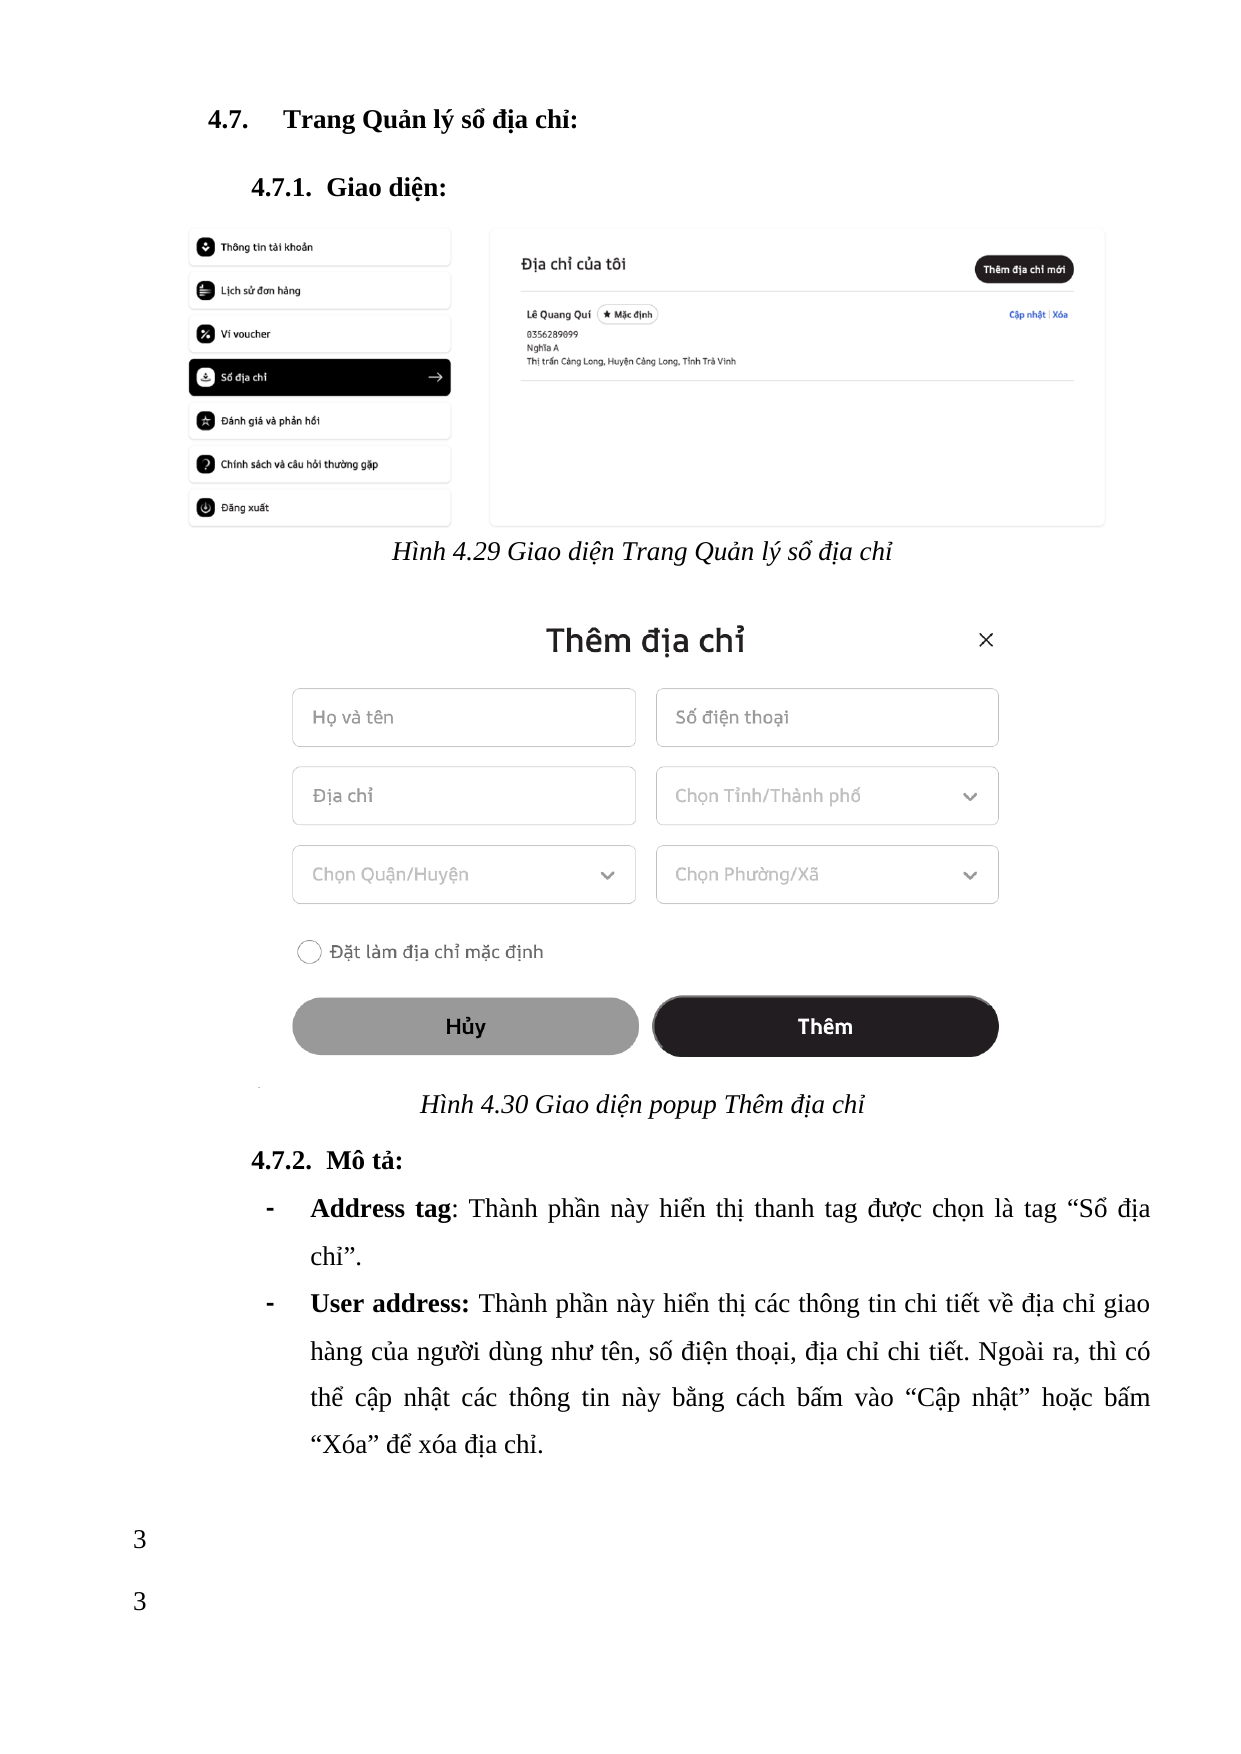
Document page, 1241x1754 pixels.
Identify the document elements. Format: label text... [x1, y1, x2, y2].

list Giao diện: [251, 171, 1152, 202]
list Mô tả: [251, 1144, 1152, 1176]
list Trang Quản lý sổ địa chỉ: [208, 103, 1152, 134]
picture [258, 591, 1027, 1088]
list Address tag: Thành phần này hiển thị thanh tag được chọn là tag “Sổ địa chỉ”. [266, 1191, 1152, 1271]
picture [169, 217, 1115, 536]
list User address: Thành phần này hiển thị các thông tin chi tiết về địa chỉ giao hàng của người dùng như tên, số điện thoại, địa chỉ chi tiết. Ngoài ra, thì có thể cập nhật các thông tin này bằng cách bấm vào “Cập nhật” hoặc bấm “Xóa” để xóa địa chỉ. [266, 1286, 1152, 1459]
